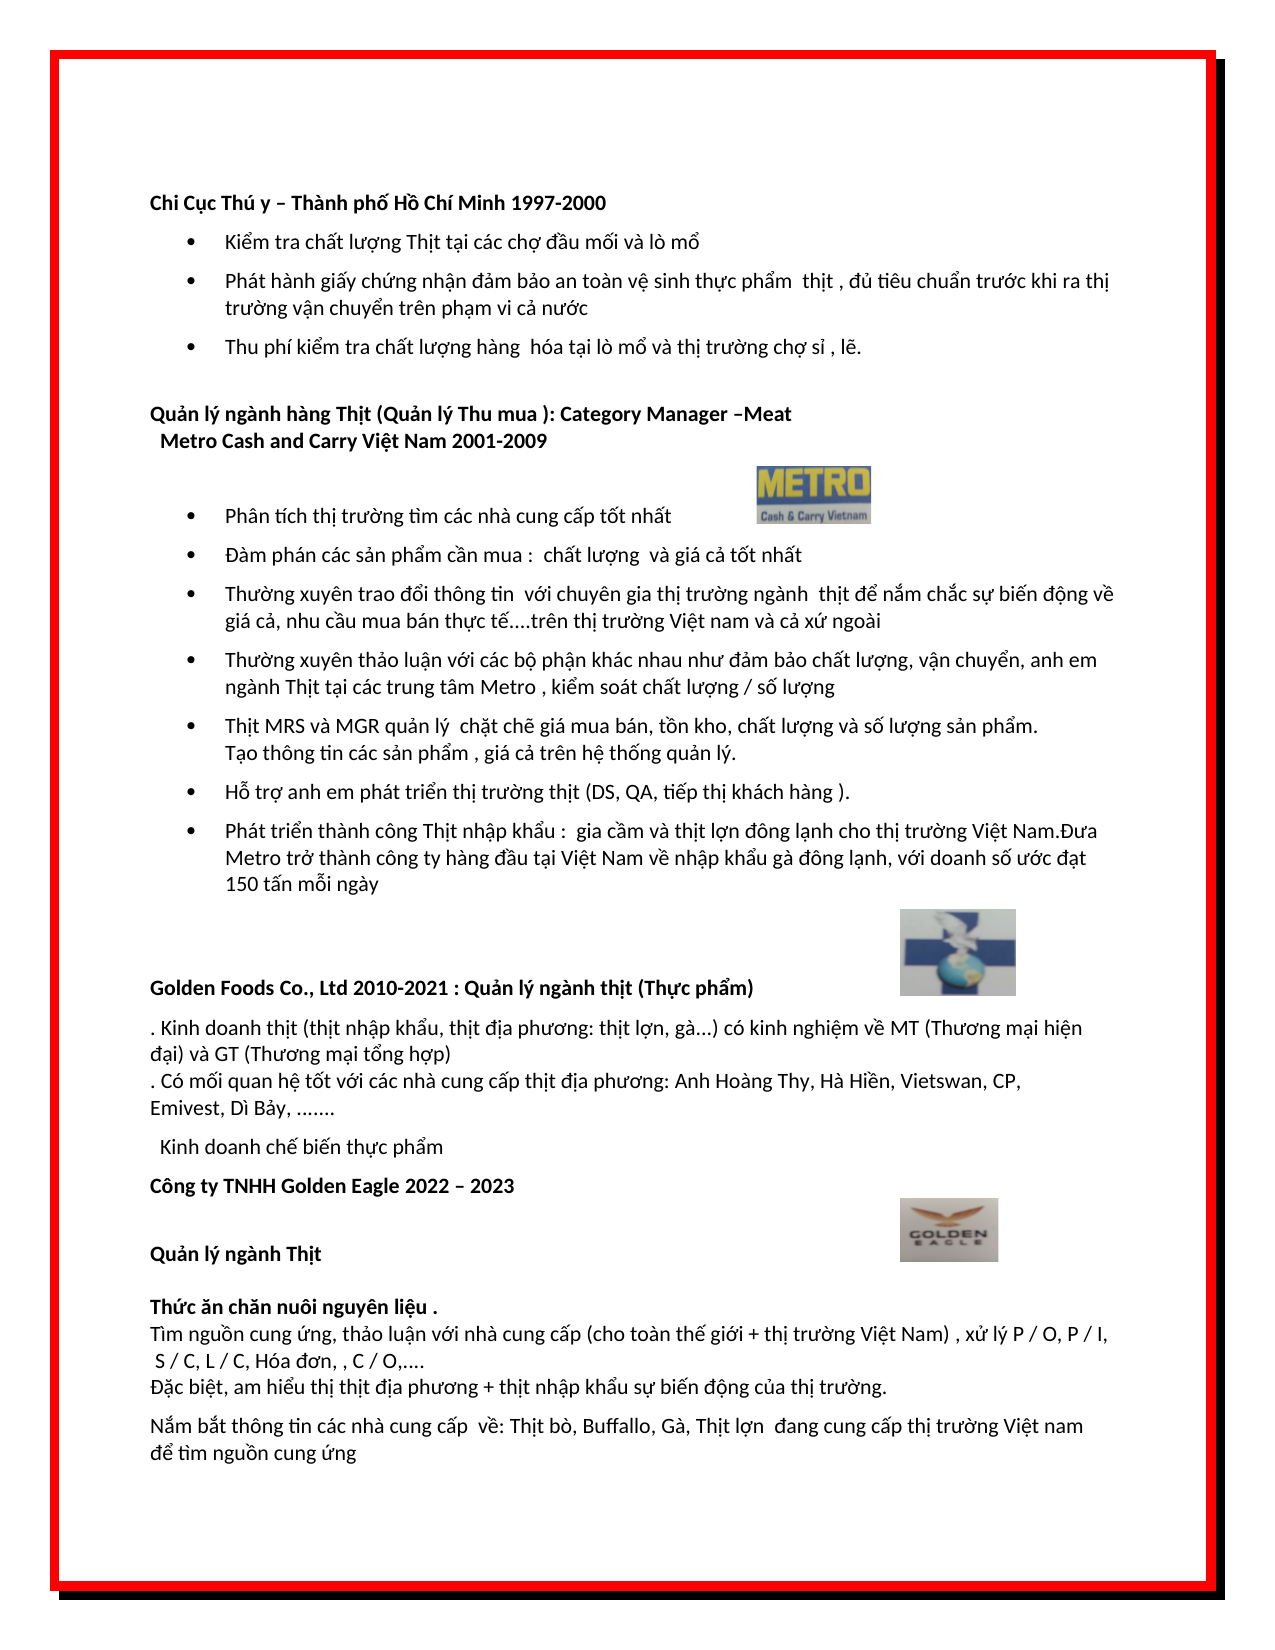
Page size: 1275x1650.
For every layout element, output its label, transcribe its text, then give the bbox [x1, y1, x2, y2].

text Kinh doanh chế biến thực phẩm [150, 1133, 1116, 1159]
list Kiểm tra chất lượng Thịt tại các chợ đầu mối và lò mổ [187, 228, 1116, 255]
list Thu phí kiểm tra chất lượng hàng hóa tại lò mổ và thị trường chợ sỉ , lẽ. [187, 333, 1116, 388]
list Phát triển thành công Thịt nhập khẩu : gia cầm và thịt lợn đông lạnh cho thị trường Việt Nam.Đưa Metro trở thành công ty hàng đầu tại Việt Nam về nhập khẩu gà đông lạnh, với doanh số ước đạt 150 tấn mỗi ngày [187, 817, 1116, 897]
text Golden Foods Co., Ltd 2010-2021 : Quản lý ngành thịt (Thực phẩm) [150, 910, 1116, 1001]
picture [900, 1198, 999, 1262]
list Phát hành giấy chứng nhận đảm bảo an toàn vệ sinh thực phẩm thịt , đủ tiêu chuẩn trước khi ra thị trường vận chuyển trên phạm vi cả nước [187, 267, 1116, 321]
list Đàm phán các sản phẩm cần mua : chất lượng và giá cả tốt nhất [187, 541, 1116, 568]
text Chi Cục Thú y – Thành phố Hồ Chí Minh 1997-2000 [150, 189, 1116, 216]
picture [900, 909, 1016, 996]
picture [756, 466, 872, 524]
text Quản lý ngành hàng Thịt (Quản lý Thu mua ): Category Manager –Meat Metro Cash and Carry Việt Nam 2001-2009 [150, 401, 1116, 454]
text . Kinh doanh thịt (thịt nhập khẩu, thịt địa phương: thịt lợn, gà...) có kinh nghiệm về MT (Thương mại hiện đại) và GT (Thương mại tổng hợp) . Có mối quan hệ tốt với các nhà cung cấp thịt địa phương: Anh Hoàng Thy, Hà Hiền, Vietswan, CP, Emivest, Dì Bảy, ....... [150, 1014, 1116, 1120]
text Nắm bắt thông tin các nhà cung cấp về: Thịt bò, Buffallo, Gà, Thịt lợn đang cung cấp thị trường Việt nam để tìm nguồn cung ứng [150, 1413, 1116, 1466]
text Công ty TNHH Golden Eagle 2022 – 2023 Quản lý ngành Thịt Thức ăn chăn nuôi nguyên liệu . Tìm nguồn cung ứng, thảo luận với nhà cung cấp (cho toàn thế giới + thị trường Việt Nam) , xử lý P / O, P / I, S / C, L / C, Hóa đơn, , C / O,.... Đặc biệt, am hiểu thị thịt địa phương + thịt nhập khẩu sự biến động của thị trường. [150, 1172, 1116, 1400]
list Hỗ trợ anh em phát triển thị trường thịt (DS, QA, tiếp thị khách hàng ). [187, 778, 1116, 805]
list Phân tích thị trường tìm các nhà cung cấp tốt nhất [187, 466, 1116, 529]
list Thường xuyên trao đổi thông tin với chuyên gia thị trường ngành thịt để nắm chắc sự biến động về giá cả, nhu cầu mua bán thực tế....trên thị trường Việt nam và cả xứ ngoài [187, 581, 1116, 634]
list Thường xuyên thảo luận với các bộ phận khác nhau như đảm bảo chất lượng, vận chuyển, anh em ngành Thịt tại các trung tâm Metro , kiểm soát chất lượng / số lượng [187, 646, 1116, 700]
list Thịt MRS và MGR quản lý chặt chẽ giá mua bán, tồn kho, chất lượng và số lượng sản phẩm. Tạo thông tin các sản phẩm , giá cả trên hệ thống quản lý. [187, 712, 1116, 766]
